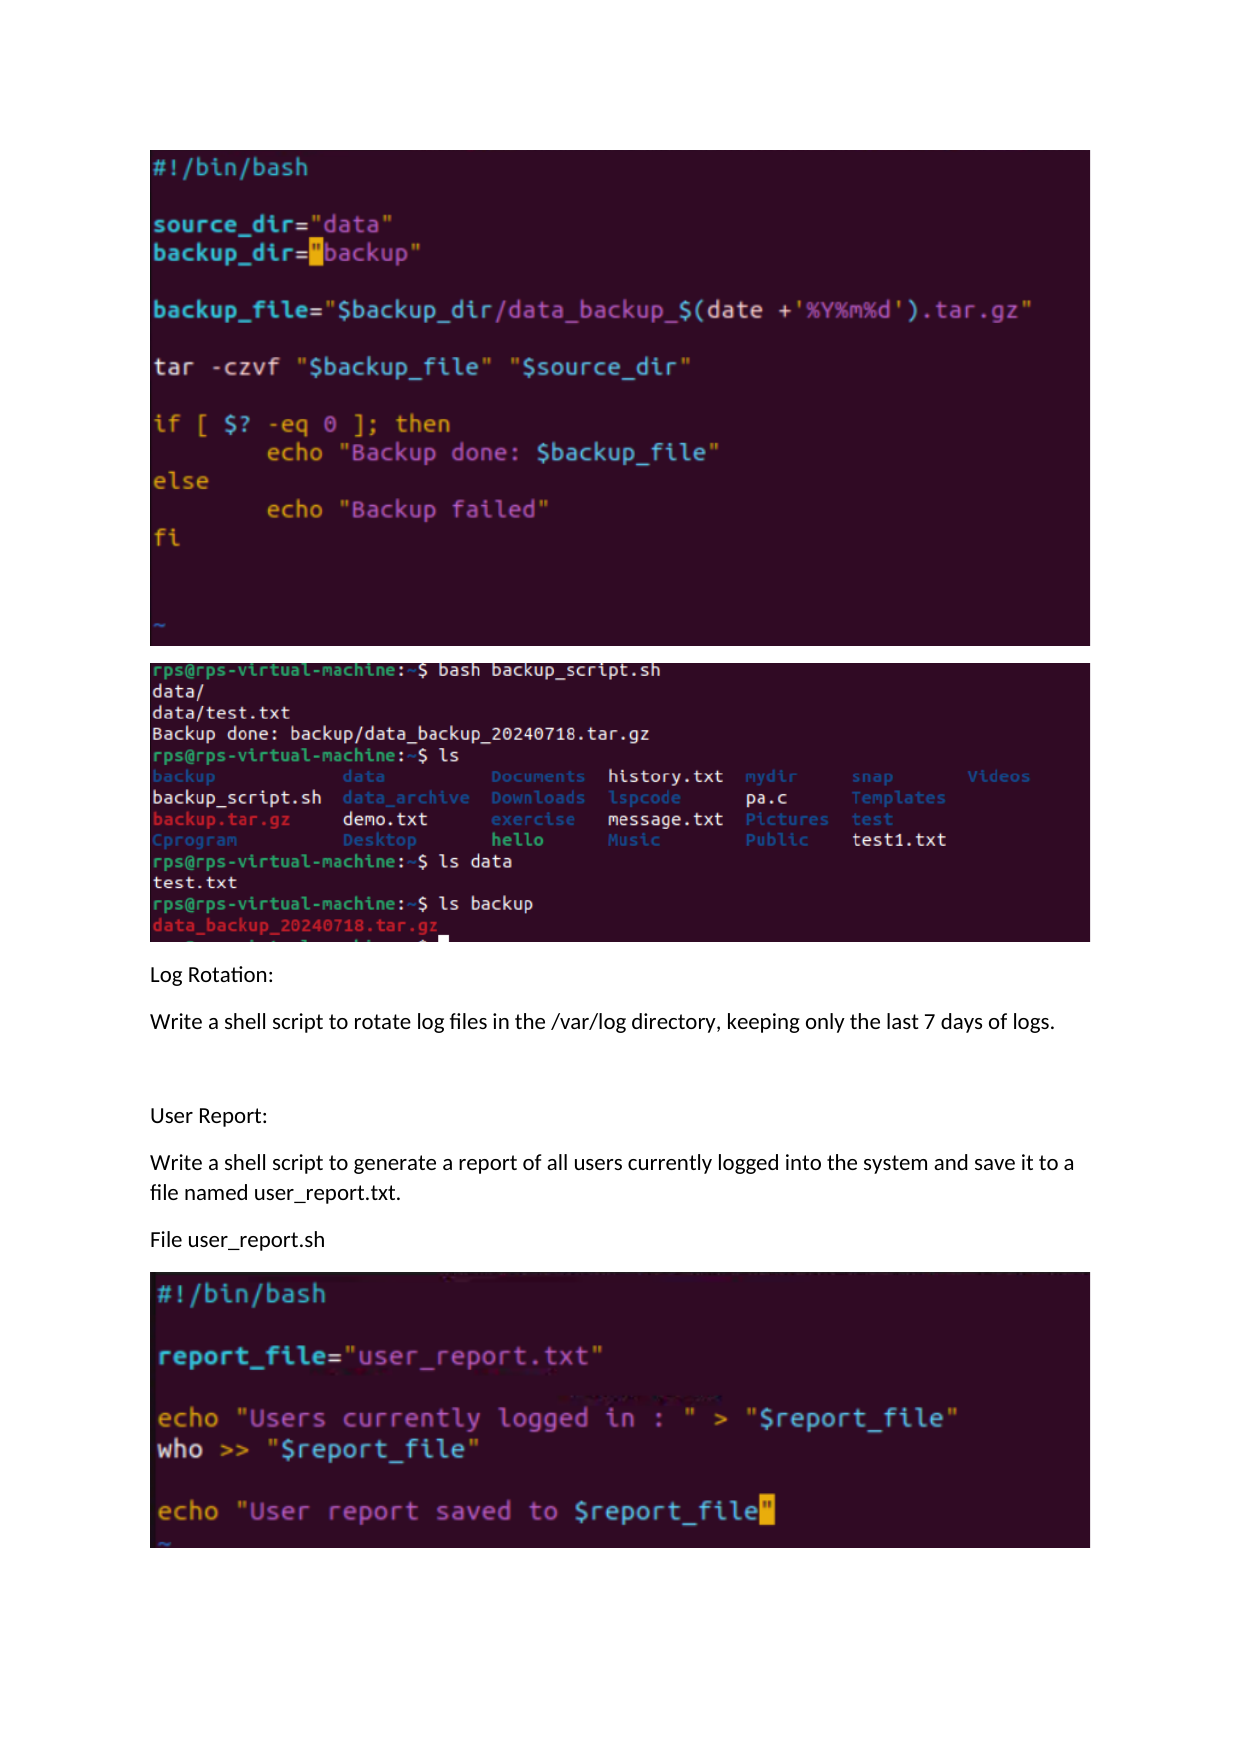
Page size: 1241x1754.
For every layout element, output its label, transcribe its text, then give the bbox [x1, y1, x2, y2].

picture [150, 150, 1091, 646]
picture [150, 1272, 1091, 1548]
text Write a shell script to generate a report of all users currently logged into the system and save it to a file named user_report.txt. [150, 1148, 1090, 1206]
text User Report: [150, 1101, 1090, 1129]
text File user_report.sh [150, 1225, 1090, 1253]
text Write a shell script to rotate log files in the /var/log directory, keeping only the last 7 days of logs. [150, 1007, 1090, 1036]
text Log Rotation: [150, 961, 1090, 989]
picture [150, 663, 1091, 942]
